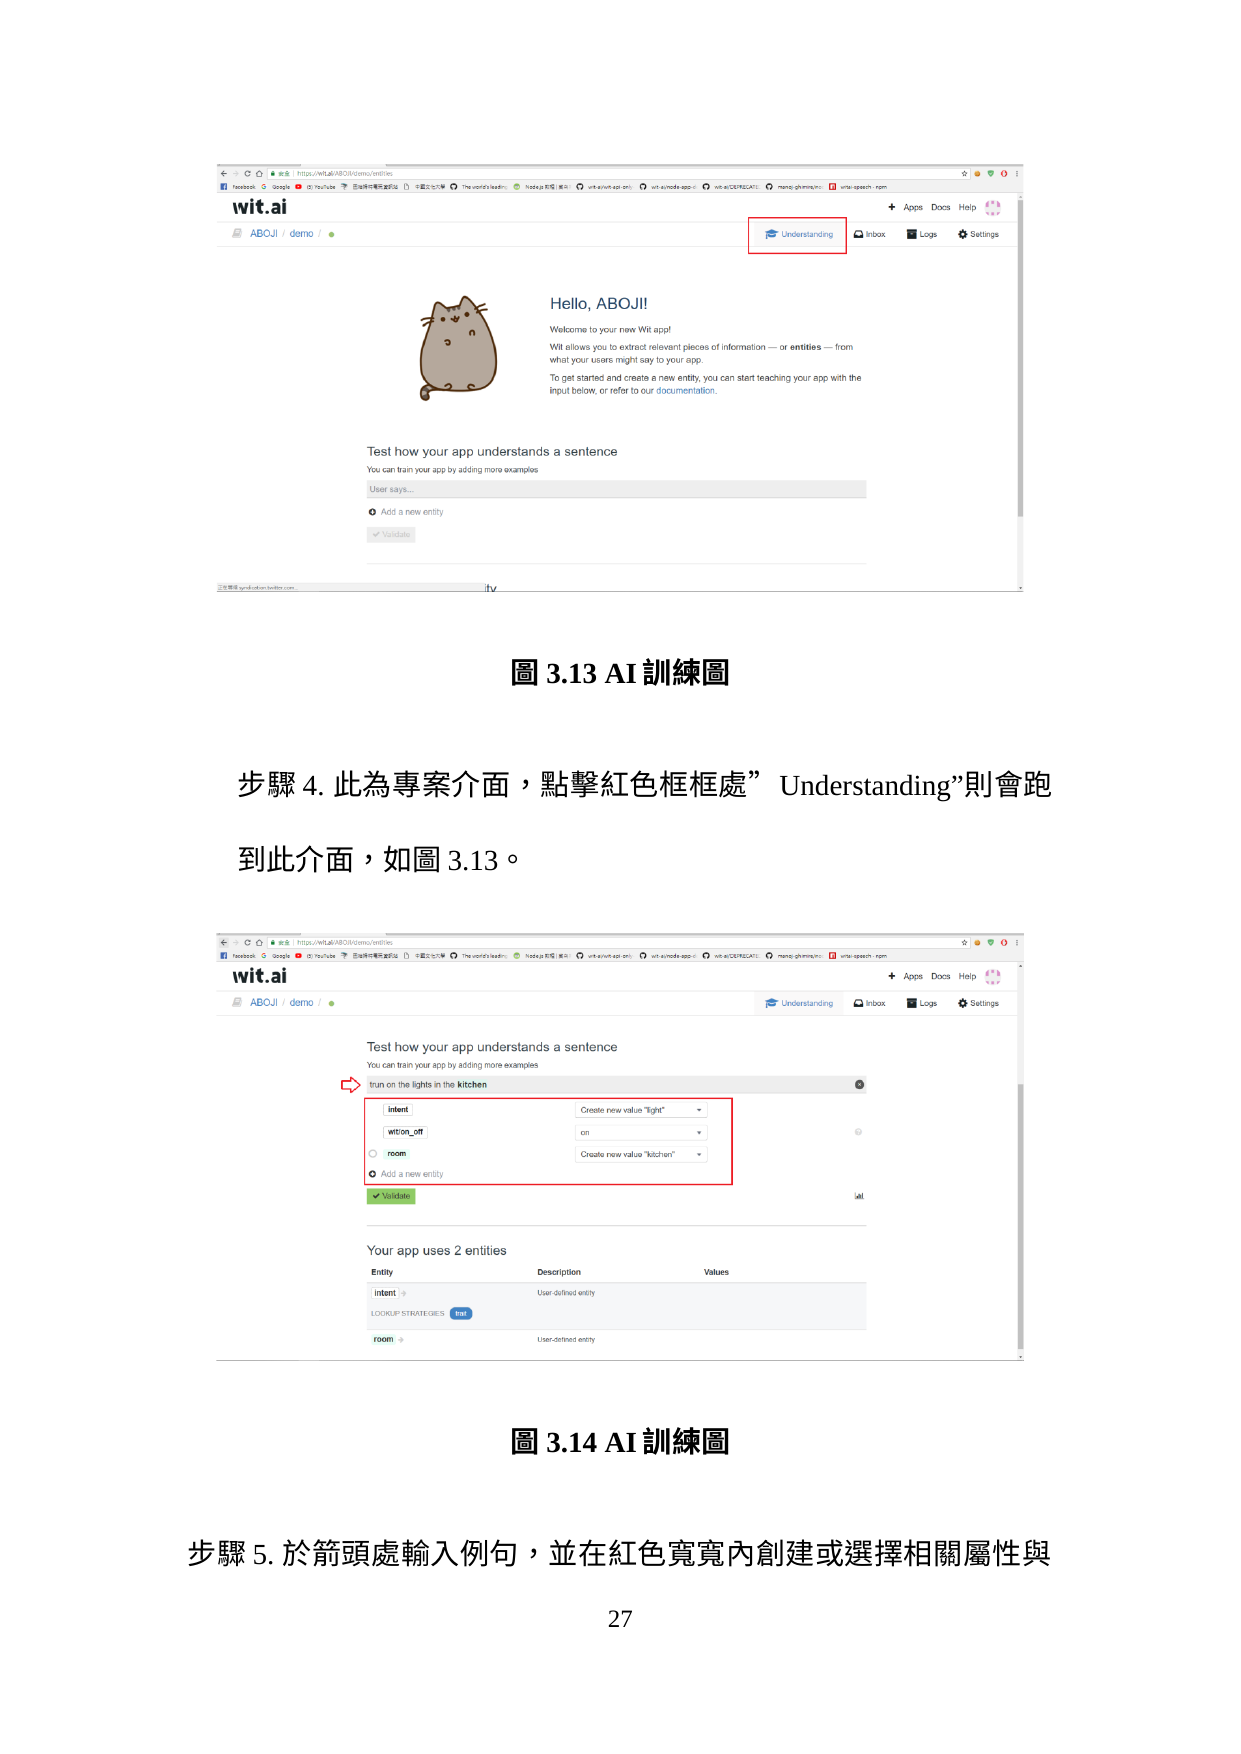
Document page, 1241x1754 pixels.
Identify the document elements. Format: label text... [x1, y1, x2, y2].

text 圖 3.13 AI訓練圖 [187, 633, 1053, 708]
picture [216, 164, 1024, 592]
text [187, 1514, 1053, 1589]
text 圖 3.14 AI訓練圖 [187, 1402, 1053, 1477]
text 步驟4. 此為專案介面，點擊紅色框框處”Understanding”則會跑到此介面，如圖3.13。 [237, 746, 1053, 896]
picture [216, 933, 1024, 1361]
